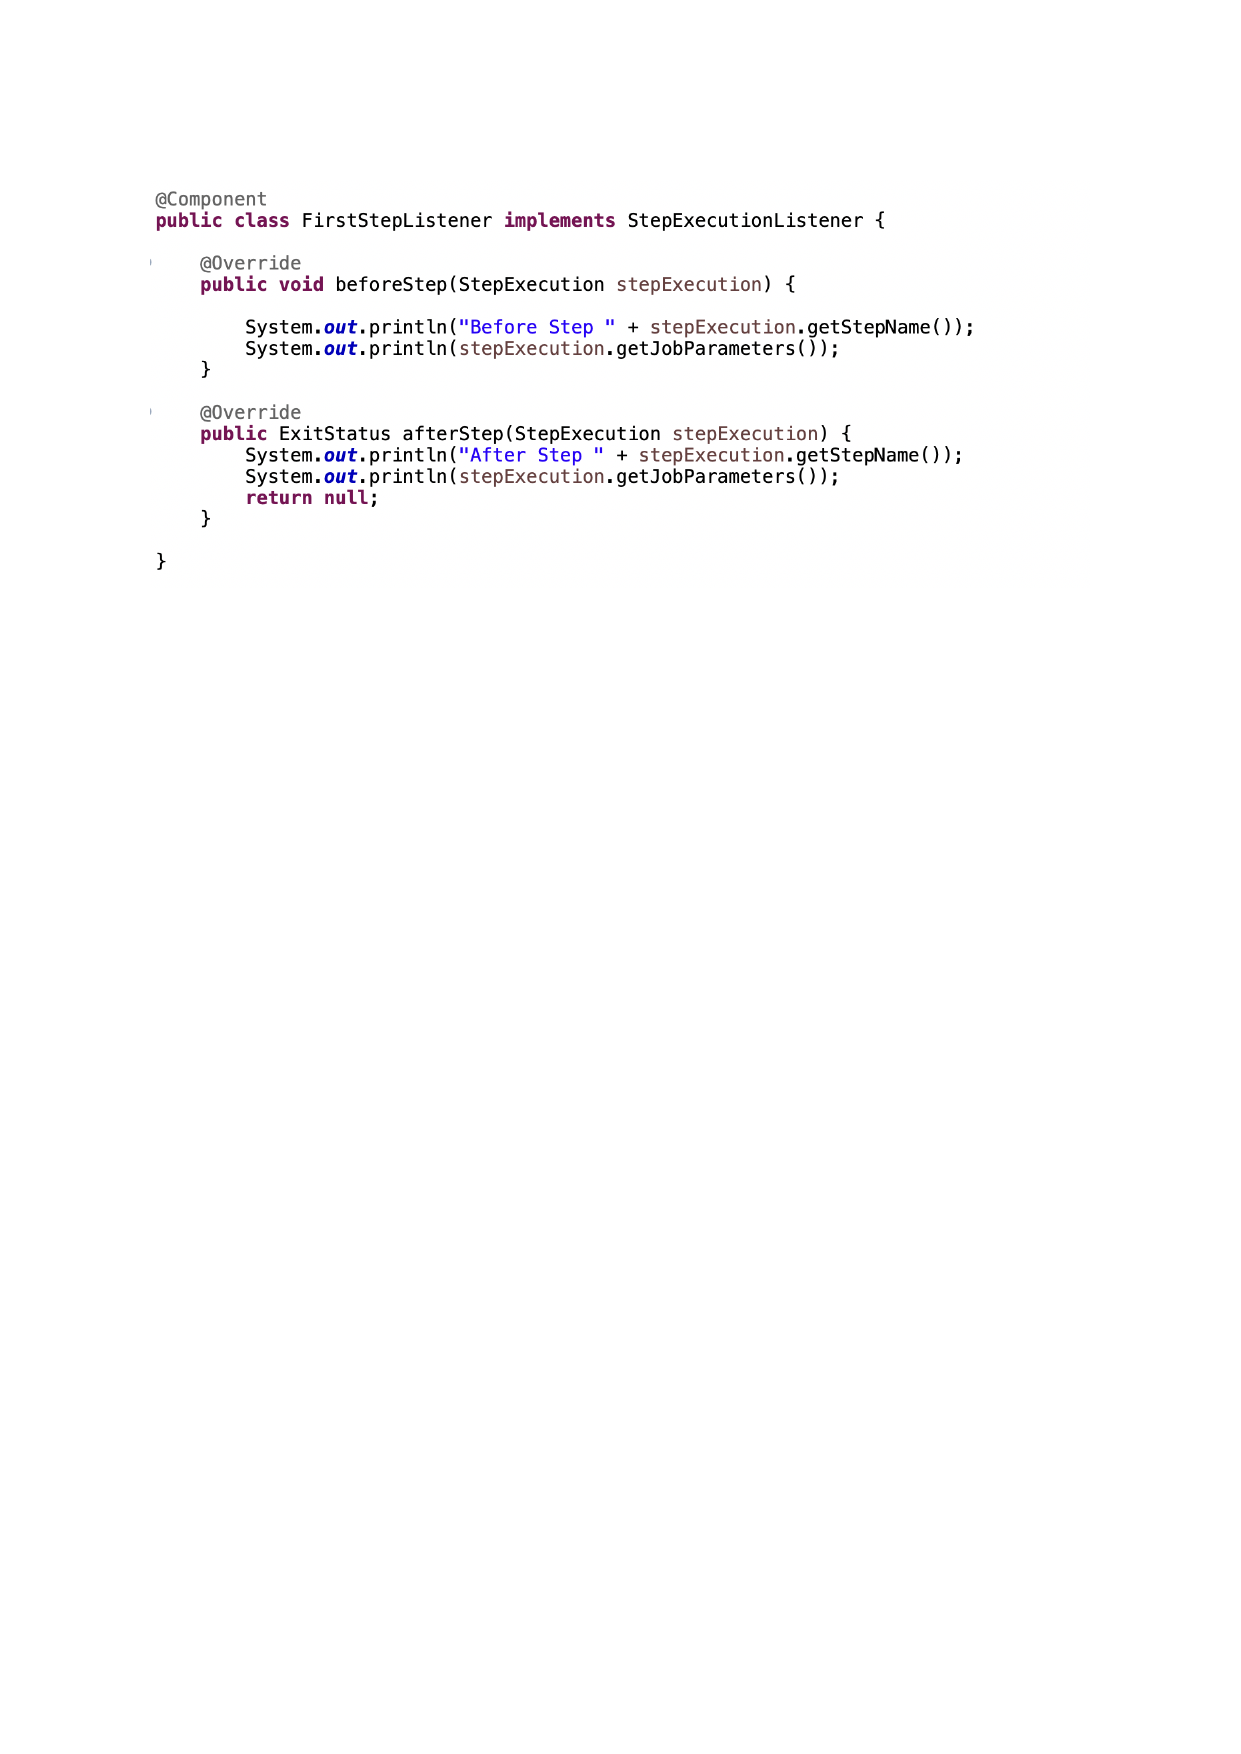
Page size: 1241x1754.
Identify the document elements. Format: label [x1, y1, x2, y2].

picture [150, 180, 1091, 588]
